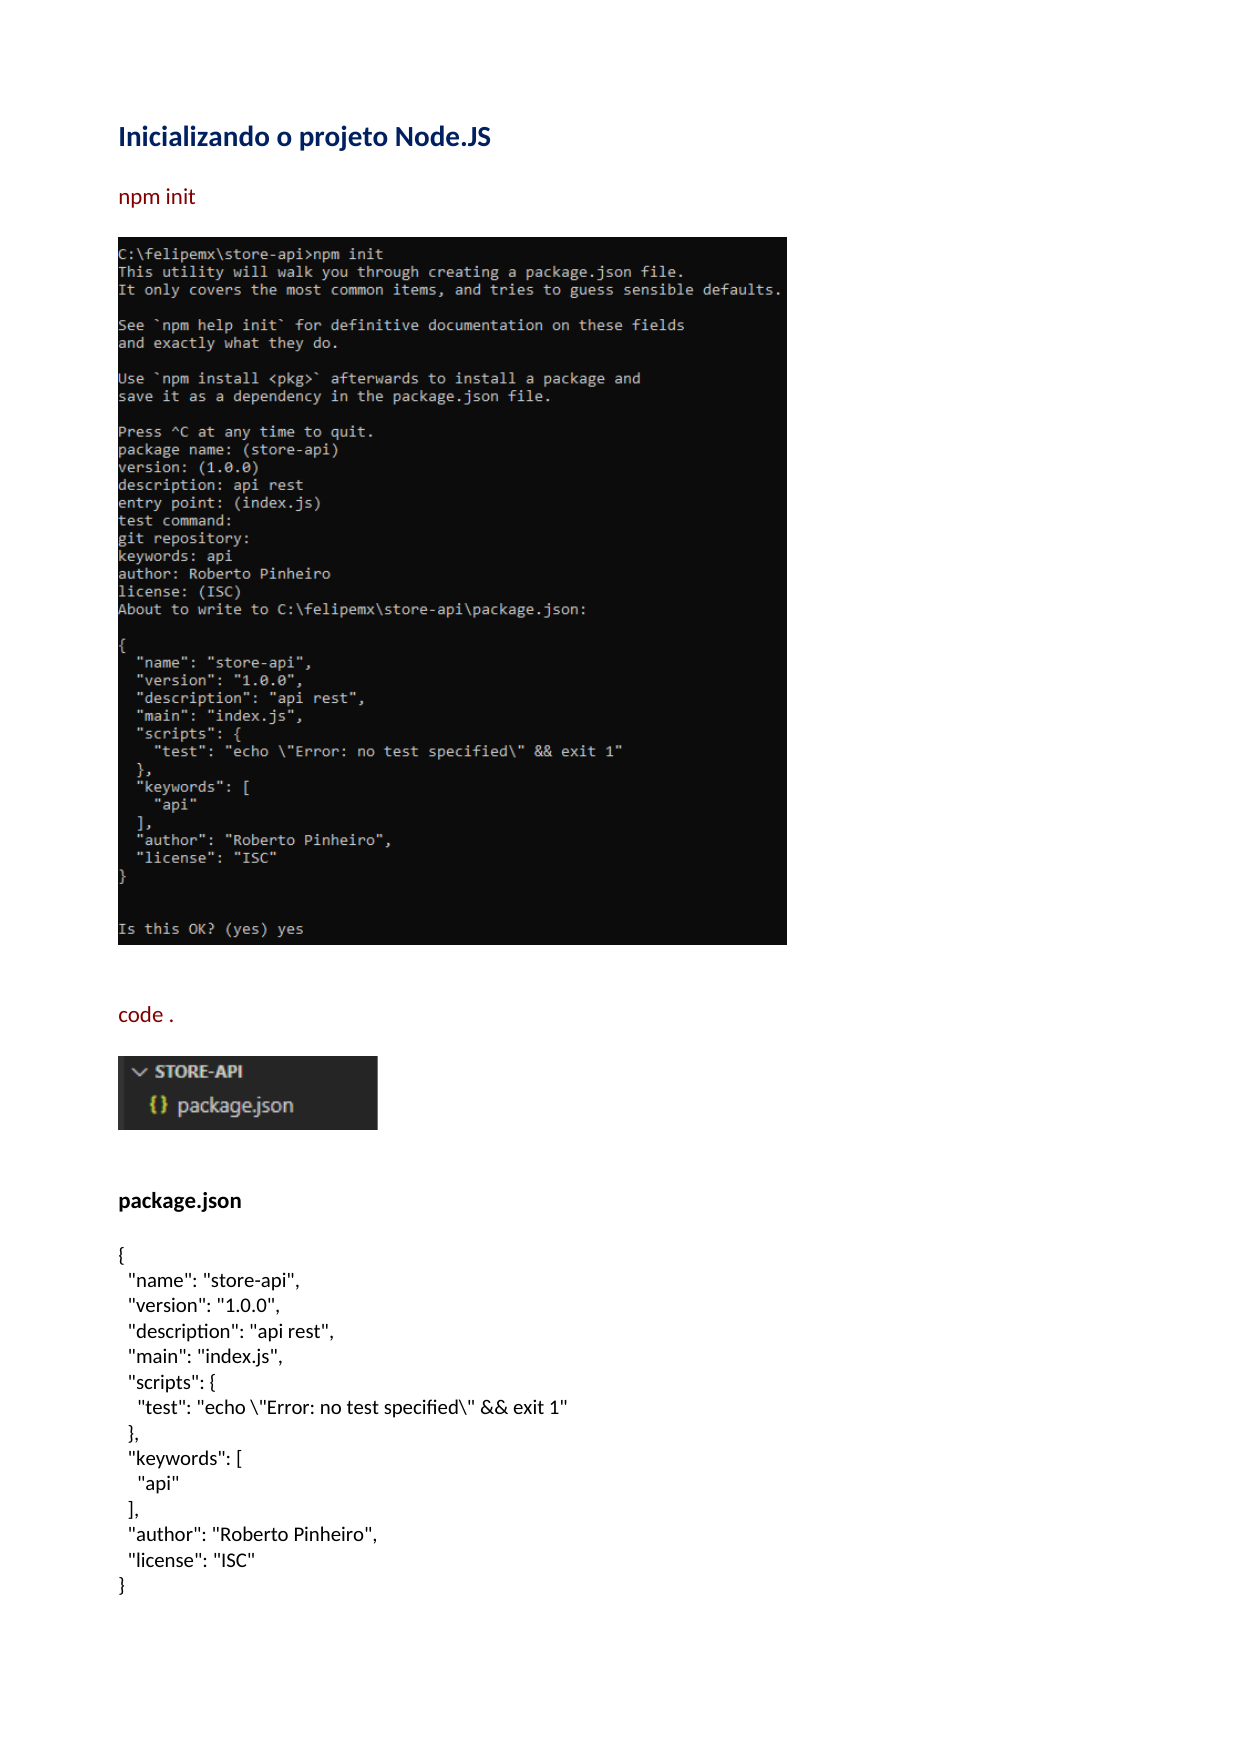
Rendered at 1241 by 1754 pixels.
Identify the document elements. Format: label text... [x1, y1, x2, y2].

text } [118, 1572, 1122, 1598]
text "api" [118, 1471, 1122, 1496]
text npm init [118, 182, 1122, 210]
text package.json [118, 1186, 1122, 1214]
text "author": "Roberto Pinheiro", [118, 1521, 1122, 1547]
text "description": "api rest", [118, 1318, 1122, 1343]
text "scripts": { [118, 1369, 1122, 1394]
text "license": "ISC" [118, 1547, 1122, 1572]
picture [118, 1056, 378, 1130]
text }, [118, 1420, 1122, 1445]
text "test": "echo \"Error: no test specified\" && exit 1" [118, 1394, 1122, 1420]
text ], [118, 1496, 1122, 1521]
text "keywords": [ [118, 1445, 1122, 1471]
text { [118, 1242, 1122, 1267]
picture [118, 237, 787, 945]
text "name": "store-api", [118, 1267, 1122, 1293]
text "version": "1.0.0", [118, 1293, 1122, 1318]
subtitle Inicializando o projeto Node.JS [118, 118, 1122, 154]
text code . [118, 1000, 1122, 1028]
text "main": "index.js", [118, 1343, 1122, 1369]
